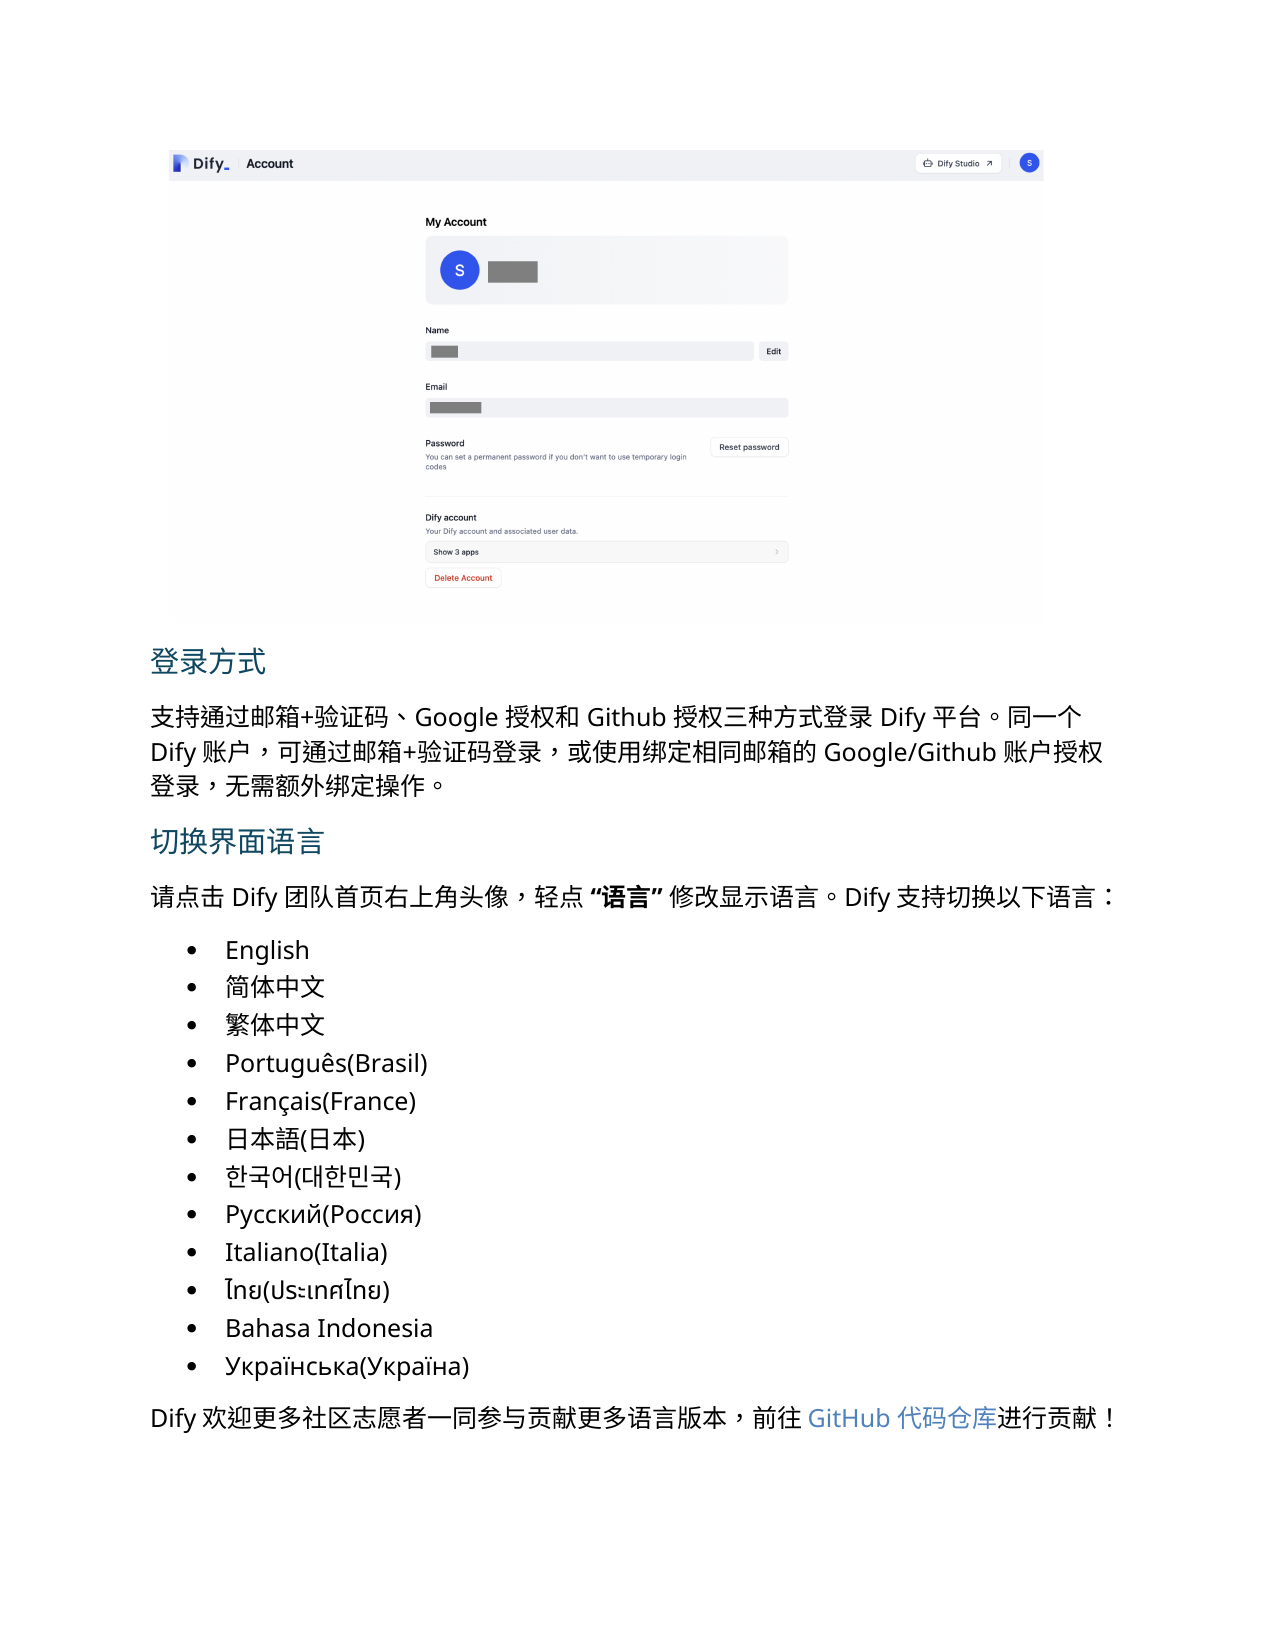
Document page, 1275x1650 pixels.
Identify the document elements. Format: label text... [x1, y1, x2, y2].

text 请点击 Dify 团队首页右上角头像，轻点 “语言” 修改显示语言。Dify 支持切换以下语言： [150, 879, 1125, 913]
list Русский(Россия) [187, 1197, 1125, 1231]
subtitle 登录方式 [150, 642, 1125, 681]
list Português(Brasil) [187, 1046, 1125, 1080]
list 繁体中文 [187, 1008, 1125, 1042]
text Dify 欢迎更多社区志愿者一同参与贡献更多语言版本，前往GitHub 代码仓库进行贡献！ [150, 1401, 1125, 1435]
list Italiano(Italia) [187, 1235, 1125, 1269]
list Українська(Україна) [187, 1348, 1125, 1382]
list ไทย(ประเทศไทย) [187, 1273, 1125, 1307]
list English [187, 932, 1125, 966]
picture [168, 150, 1044, 623]
list 日本語(日本) [187, 1121, 1125, 1155]
text 支持通过邮箱+验证码、Google 授权和 Github 授权三种方式登录 Dify 平台。同一个 Dify 账户，可通过邮箱+验证码登录，或使用绑定相同邮箱的 Google/Github 账户授权登录，无需额外绑定操作。 [150, 700, 1125, 802]
list 简体中文 [187, 970, 1125, 1004]
subtitle 切换界面语言 [150, 821, 1125, 861]
list Bahasa Indonesia [187, 1310, 1125, 1344]
list 한국어(대한민국) [187, 1159, 1125, 1193]
list Français(France) [187, 1083, 1125, 1118]
